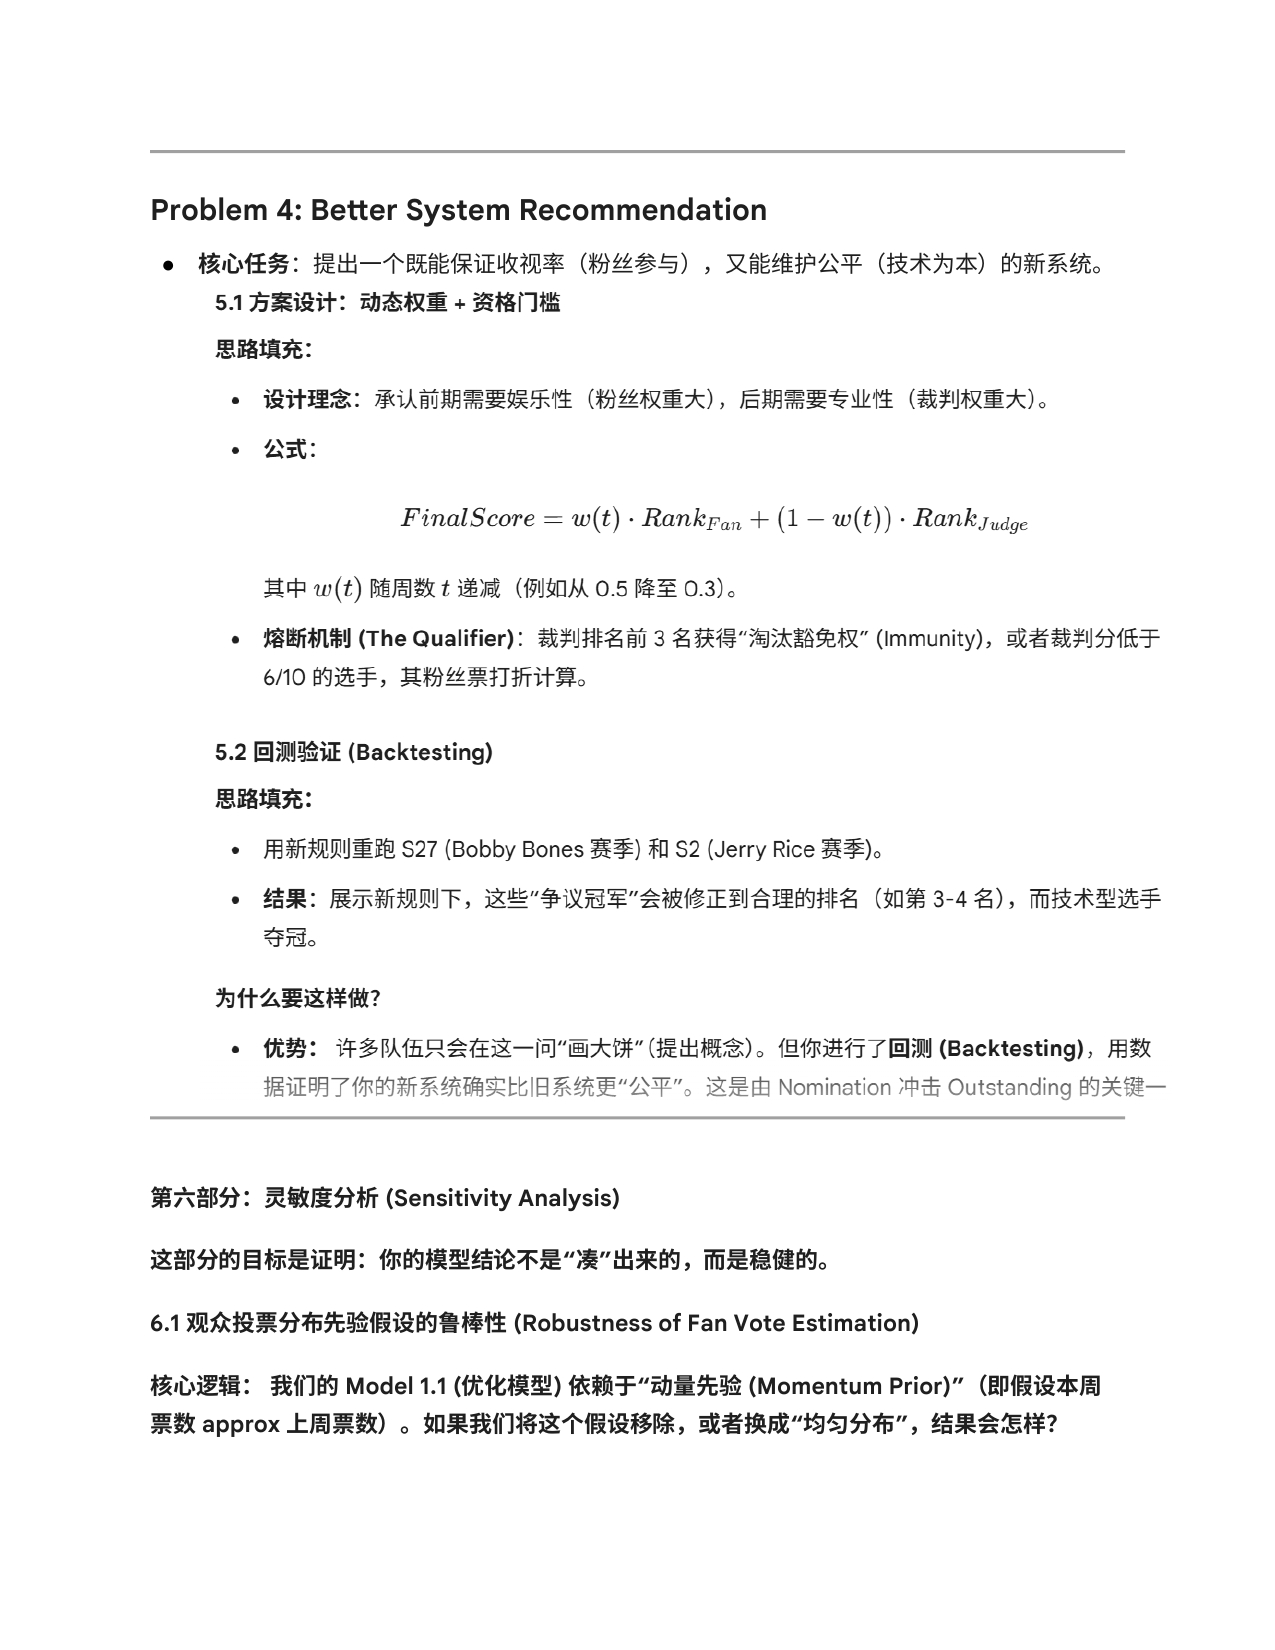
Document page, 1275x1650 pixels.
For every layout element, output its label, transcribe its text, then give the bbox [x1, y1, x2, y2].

subtitle Problem 4: Better System Recommendation [150, 154, 1125, 228]
list 核心任务：提出一个既能保证收视率（粉丝参与），又能维护公平（技术为本）的新系统。 [161, 246, 1125, 279]
text 核心逻辑： 我们的 Model 1.1 (优化模型) 依赖于“动量先验 (Momentum Prior)”（即假设本周票数 approx 上周票数）。如果我们将这个假设移除，或者换成“均匀分布”，结果会怎样？ [150, 1368, 1125, 1439]
picture [198, 283, 1174, 1101]
text 6.1 观众投票分布先验假设的鲁棒性 (Robustness of Fan Vote Estimation) [150, 1305, 1125, 1338]
text 第六部分：灵敏度分析 (Sensitivity Analysis) [150, 1179, 1125, 1213]
text 这部分的目标是证明：你的模型结论不是“凑”出来的，而是稳健的。 [150, 1242, 1125, 1276]
